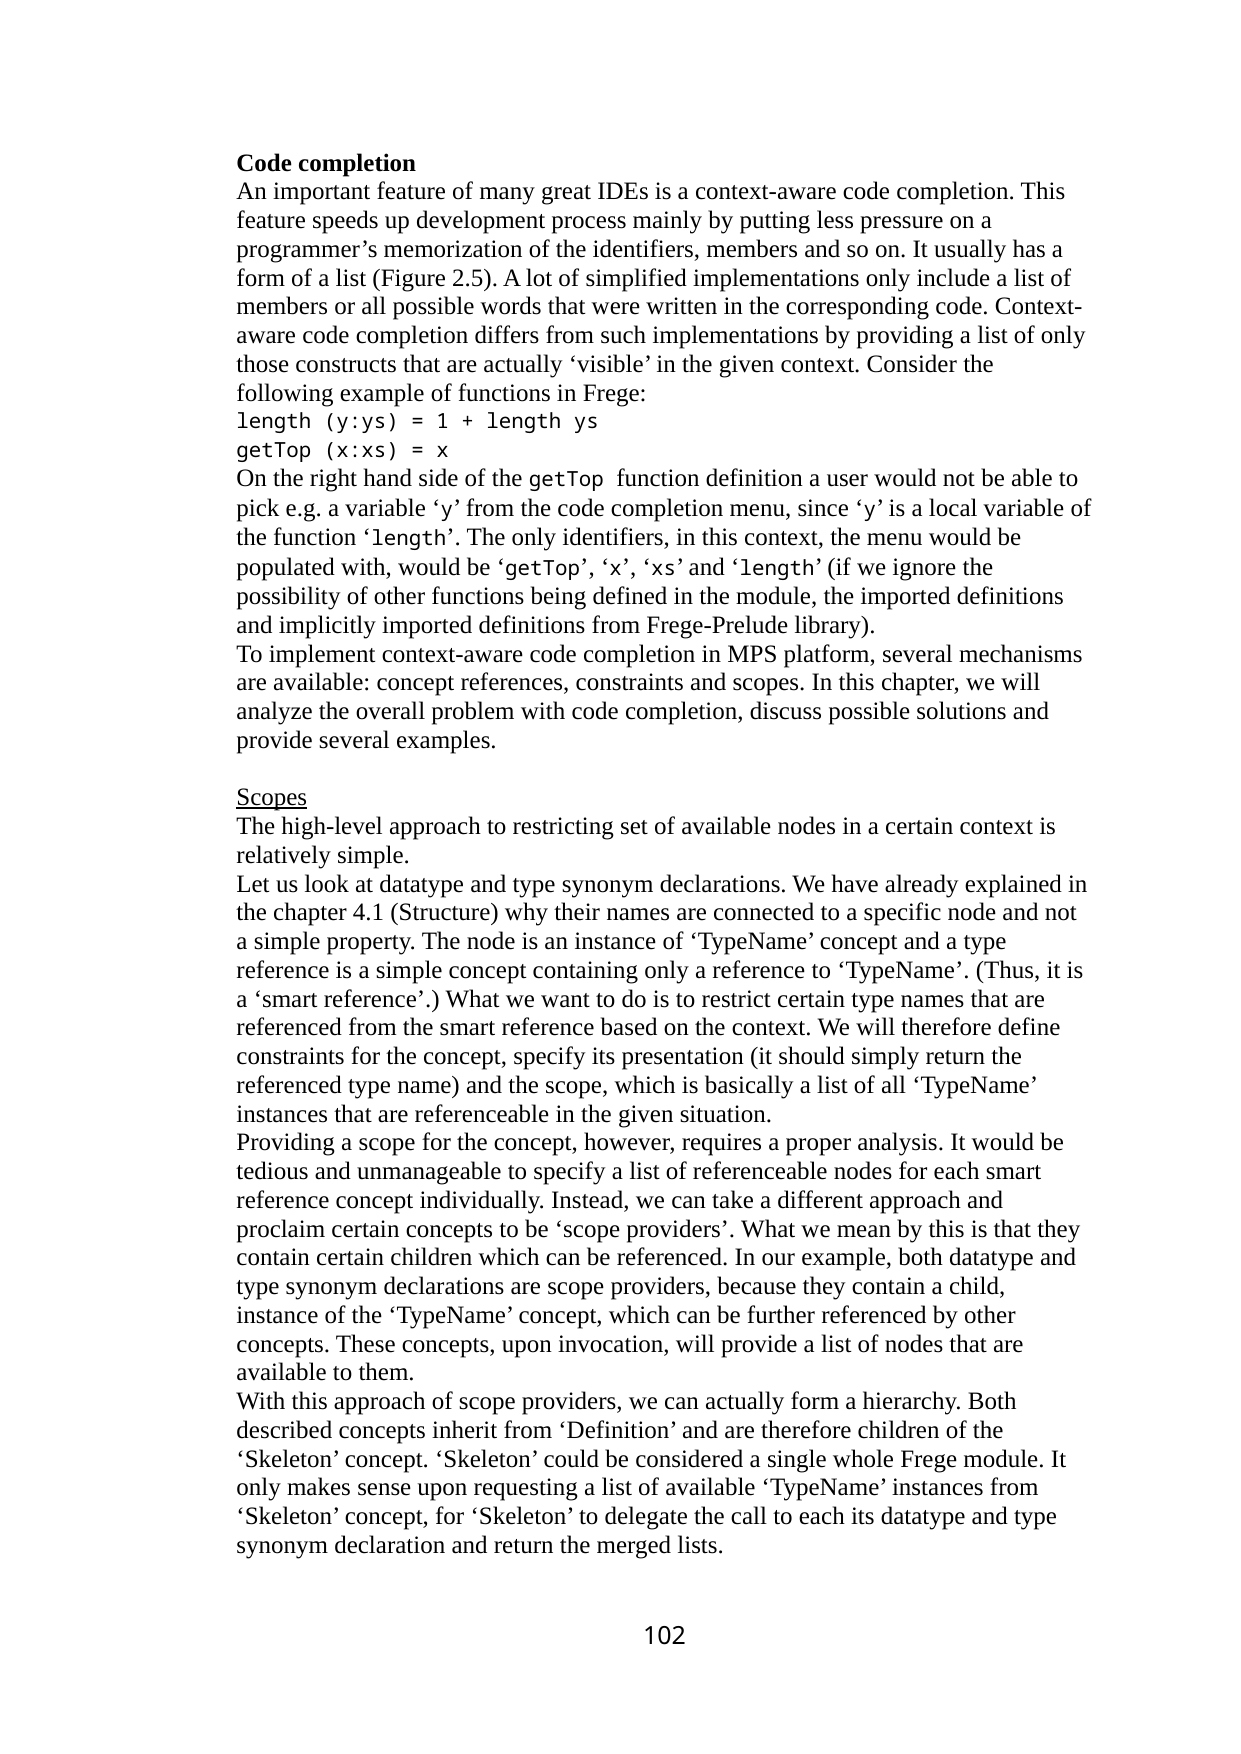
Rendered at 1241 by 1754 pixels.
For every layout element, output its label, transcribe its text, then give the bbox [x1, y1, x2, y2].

text Providing a scope for the concept, however, requires a proper analysis. It would be tedious and unmanageable to specify a list of referenceable nodes for each smart reference concept individually. Instead, we can take a different approach and proclaim certain concepts to be ‘scope providers’. What we mean by this is that they contain certain children which can be referenced. In our example, both datatype and type synonym declarations are scope providers, because they contain a child, instance of the ‘TypeName’ concept, which can be further referenced by other concepts. These concepts, upon invocation, will provide a list of nodes that are available to them. [236, 1127, 1092, 1386]
text Let us look at datatype and type synonym declarations. We have already explained in the chapter 4.1 (Structure) why their names are connected to a specific node and not a simple property. The node is an instance of ‘TypeName’ concept and a type reference is a simple concept containing only a reference to ‘TypeName’. (Thus, it is a ‘smart reference’.) What we want to do is to restrict certain type names that are referenced from the smart reference based on the context. We will therefore define constraints for the concept, specify its presentation (it should simply return the referenced type name) and the scope, which is basically a list of all ‘TypeName’ instances that are referenceable in the given situation. [236, 869, 1092, 1127]
text With this approach of scope providers, we can actually form a hierarchy. Both described concepts inherit from ‘Definition’ and are therefore children of the ‘Skeleton’ concept. ‘Skeleton’ could be considered a single whole Frege module. It only makes sense upon requesting a list of available ‘TypeName’ instances from ‘Skeleton’ concept, for ‘Skeleton’ to delegate the call to each its datatype and type synonym declaration and return the merged lists. [236, 1386, 1092, 1559]
text Code completion [236, 148, 1092, 176]
text An important feature of many great IDEs is a context-aware code completion. This feature speeds up development process mainly by putting less pressure on a programmer’s memorization of the identifiers, members and so on. It usually has a form of a list (Figure 2.5). A lot of simplified implementations only include a list of members or all possible words that were written in the corresponding code. Context-aware code completion differs from such implementations by providing a list of only those constructs that are actually ‘visible’ in the given context. Consider the following example of functions in Frege: [236, 176, 1092, 406]
text To implement context-aware code completion in MPS platform, several mechanisms are available: concept references, constraints and scopes. In this chapter, we will analyze the overall problem with code completion, discuss possible solutions and provide several examples. [236, 639, 1092, 754]
text The high-level approach to restricting set of available nodes in a certain context is relatively simple. [236, 811, 1092, 869]
text getTop (x:xs) = x [236, 435, 1092, 463]
text On the right hand side of the getTop function definition a user would not be able to pick e.g. a variable ‘y’ from the code completion menu, since ‘y’ is a local variable of the function ‘length’. The only identifiers, in this context, the menu would be populated with, would be ‘getTop’, ‘x’, ‘xs’ and ‘length’ (if we ignore the possibility of other functions being defined in the module, the imported definitions and implicitly imported definitions from Frege-Prelude library). [236, 463, 1092, 639]
text length (y:ys) = 1 + length ys [236, 406, 1092, 435]
text Scopes [236, 782, 1092, 811]
